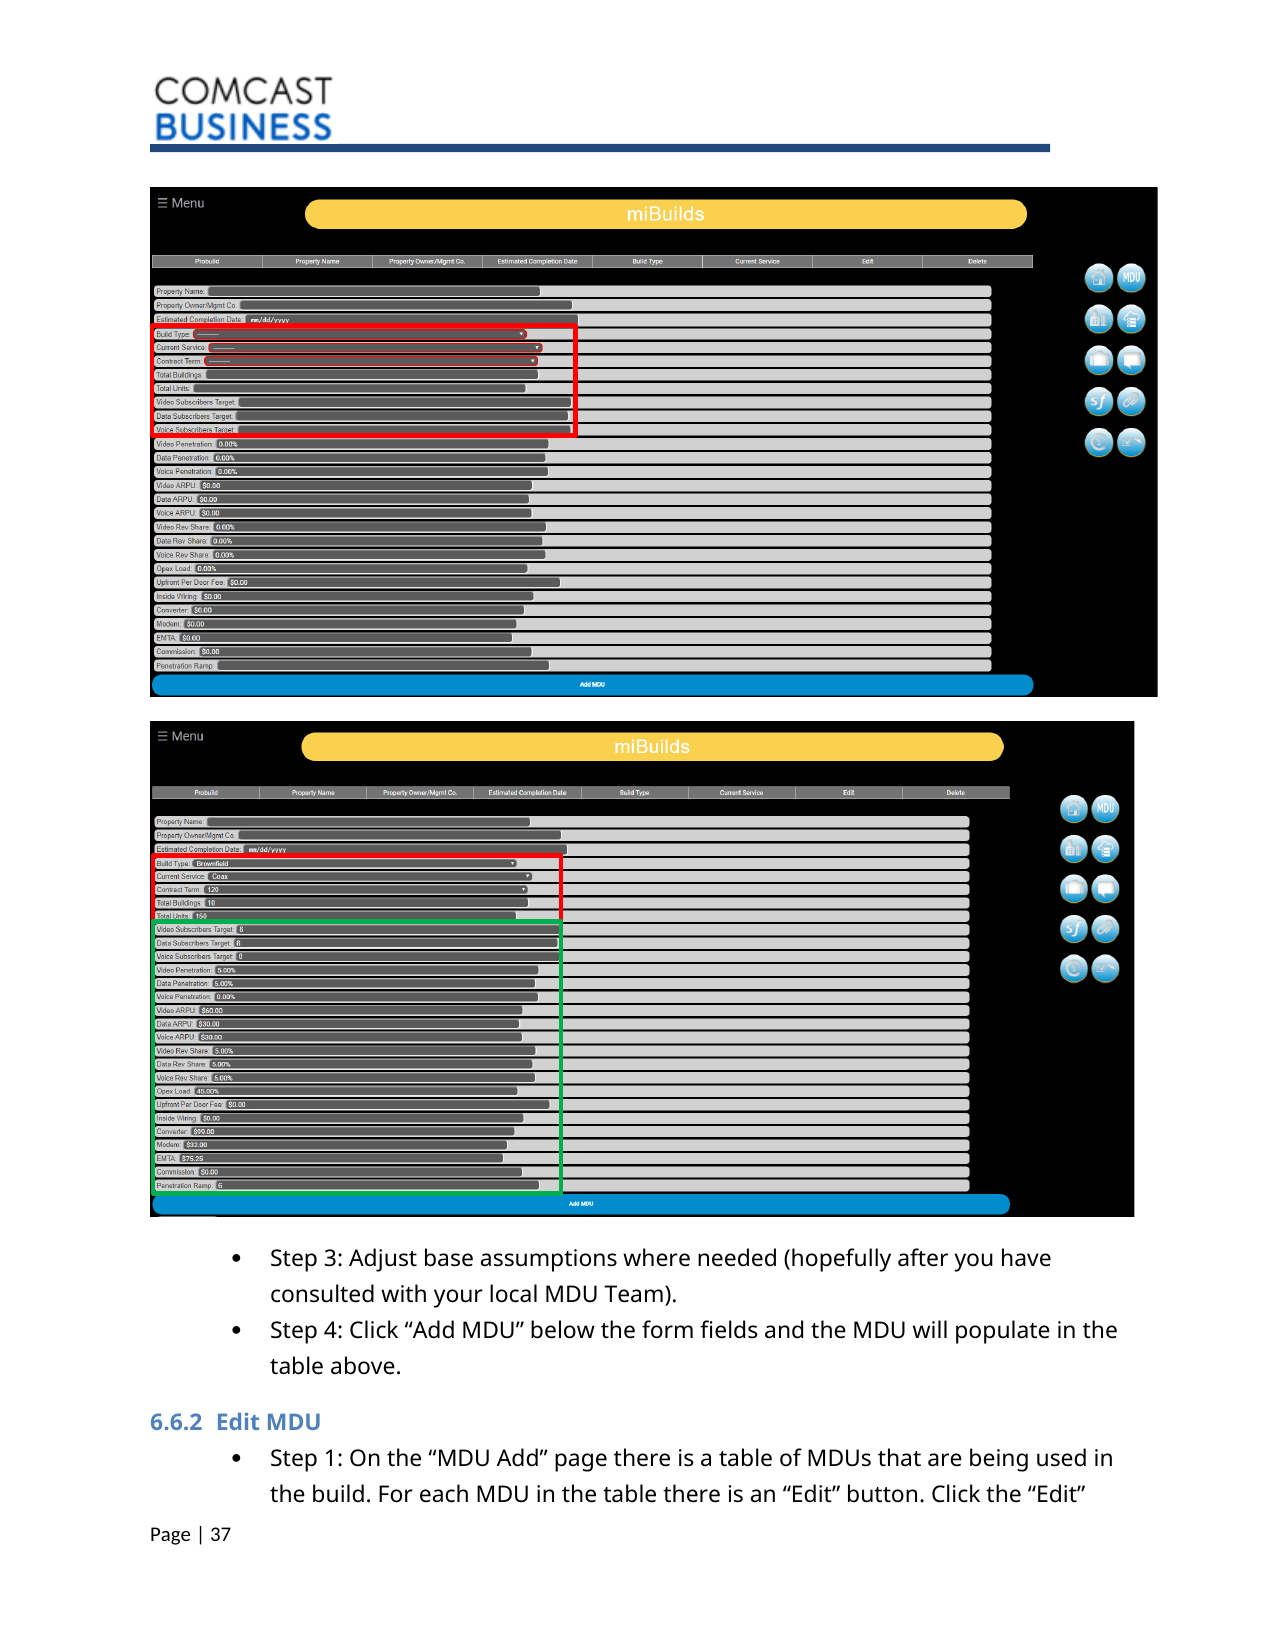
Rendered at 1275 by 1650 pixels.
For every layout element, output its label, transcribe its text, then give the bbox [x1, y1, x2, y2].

picture [154, 328, 573, 433]
picture [150, 721, 1135, 1217]
picture [150, 75, 338, 144]
picture [150, 187, 1158, 697]
list Step 4: Click “Add MDU” below the form fields and the MDU will populate in the table above. [232, 1314, 1153, 1381]
list Step 3: Adjust base assumptions where needed (hopefully after you have consulted with your local MDU Team). [232, 1242, 1153, 1309]
subtitle Edit MDU [150, 1406, 1153, 1438]
